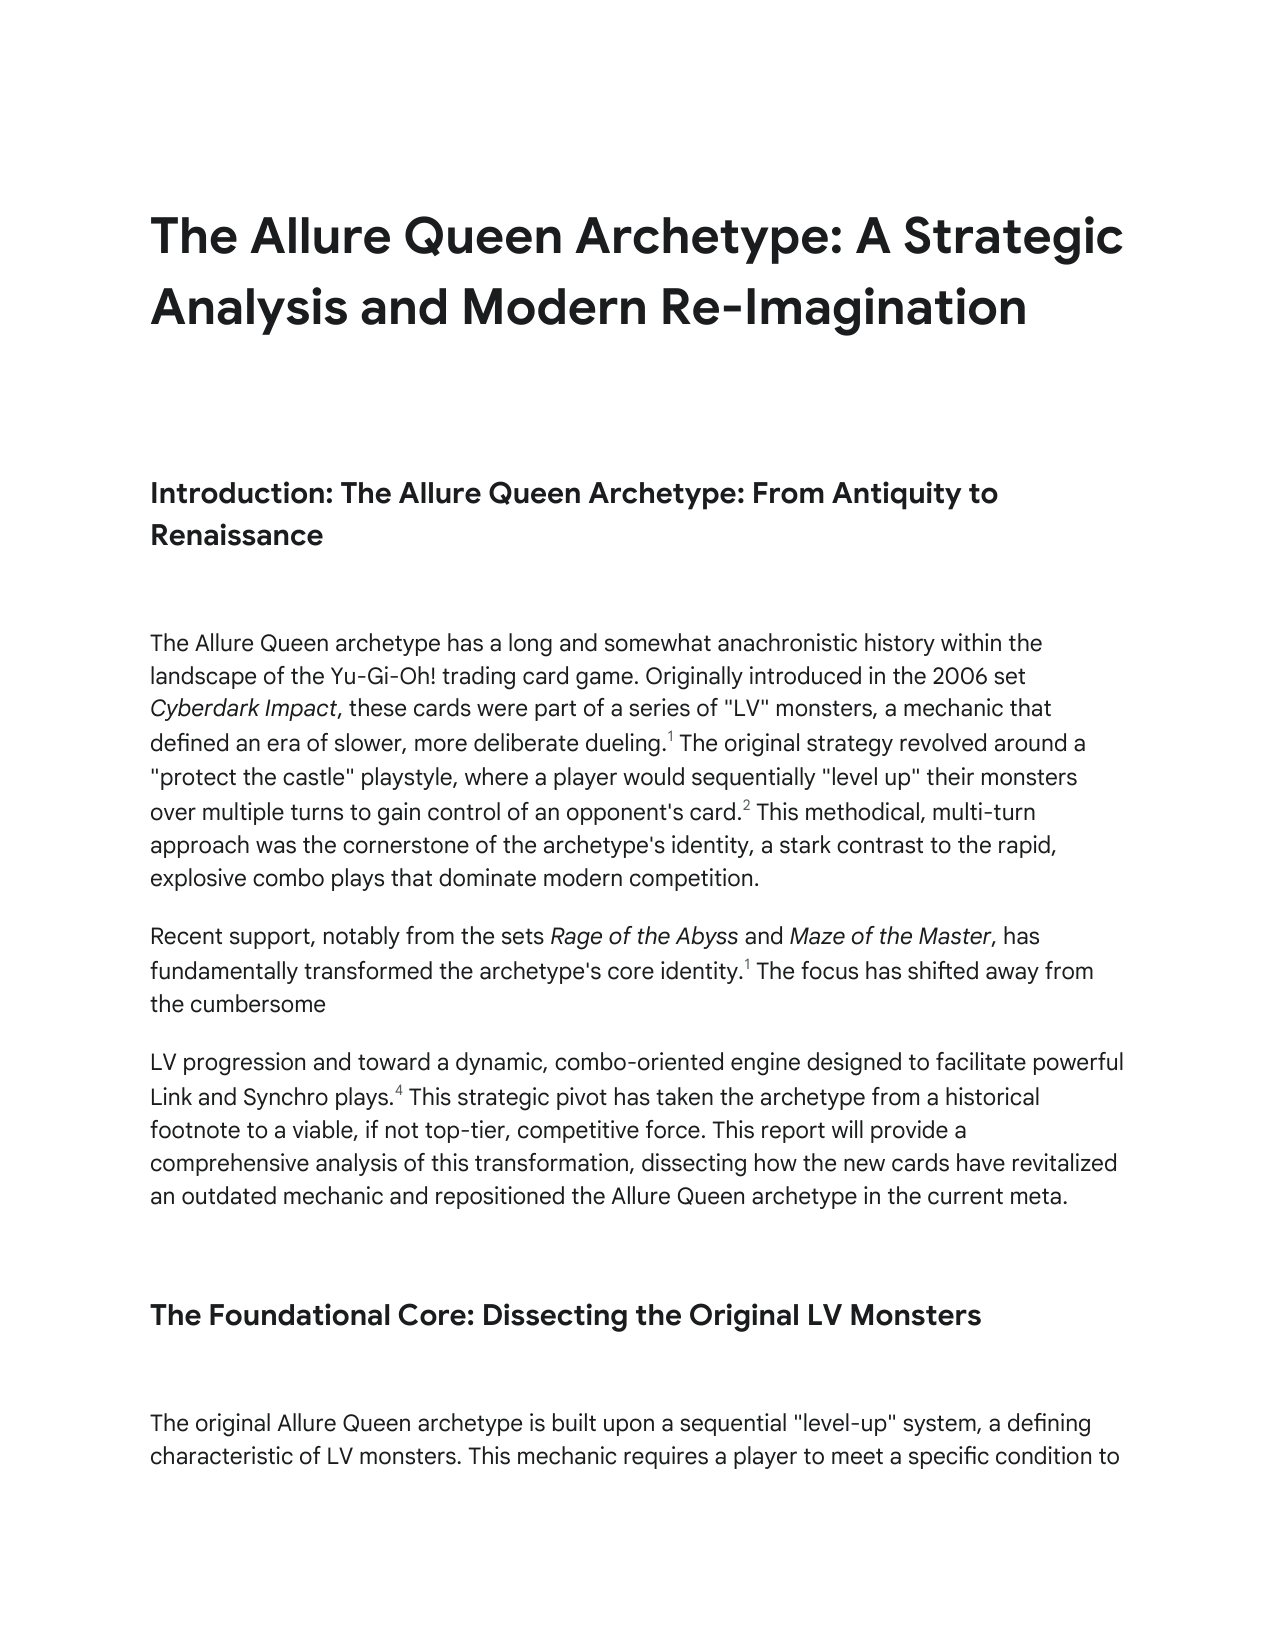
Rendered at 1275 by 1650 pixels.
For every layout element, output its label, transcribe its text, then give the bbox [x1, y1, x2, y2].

text The Allure Queen archetype has a long and somewhat anachronistic history within the landscape of the Yu-Gi-Oh! trading card game. Originally introduced in the 2006 set Cyberdark Impact, these cards were part of a series of "LV" monsters, a mechanic that defined an era of slower, more deliberate dueling.1 The original strategy revolved around a "protect the castle" playstyle, where a player would sequentially "level up" their monsters over multiple turns to gain control of an opponent's card.2 This methodical, multi-turn approach was the cornerstone of the archetype's identity, a stark contrast to the rapid, explosive combo plays that dominate modern competition. [150, 629, 1125, 893]
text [150, 1409, 1125, 1471]
subtitle The Allure Queen Archetype: A Strategic Analysis and Modern Re-Imagination [150, 205, 1125, 339]
text LV progression and toward a dynamic, combo-oriented engine designed to facilitate powerful Link and Synchro plays.4 This strategic pivot has taken the archetype from a historical footnote to a viable, if not top-tier, competitive force. This report will provide a comprehensive analysis of this transformation, dissecting how the new cards have revitalized an outdated mechanic and repositioned the Allure Queen archetype in the current meta. [150, 1048, 1125, 1211]
subtitle Introduction: The Allure Queen Archetype: From Antiquity to Renaissance [150, 476, 1125, 554]
text Recent support, notably from the sets Rage of the Abyss and Maze of the Master, has fundamentally transformed the archetype's core identity.1 The focus has shifted away from the cumbersome [150, 922, 1125, 1019]
subtitle The Foundational Core: Dissecting the Original LV Monsters [150, 1297, 1125, 1334]
